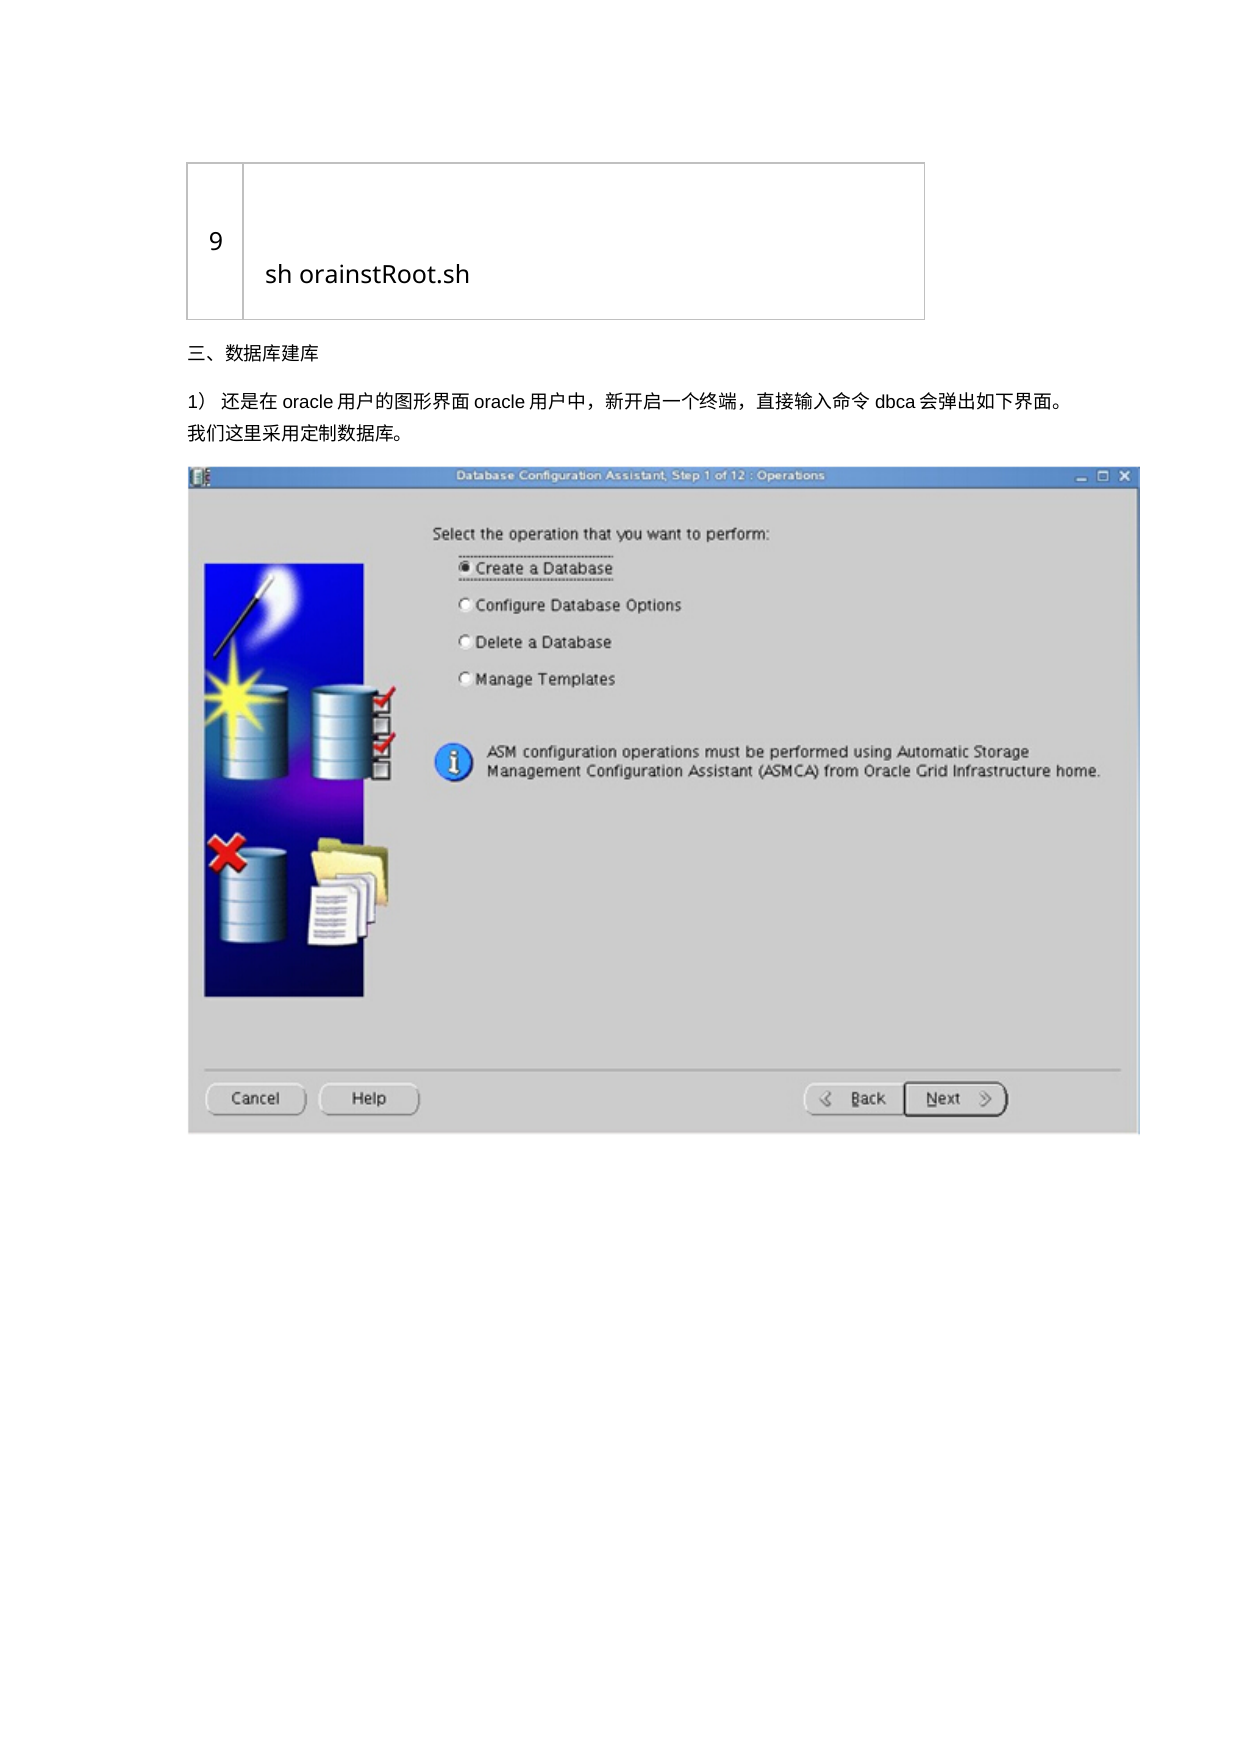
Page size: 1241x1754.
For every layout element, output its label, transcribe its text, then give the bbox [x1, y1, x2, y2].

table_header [244, 164, 924, 318]
text 三、数据库建库 [187, 336, 1053, 368]
picture [187, 464, 1140, 1136]
table_header 1 2 3 4 5 6 7 8 9 [188, 164, 242, 318]
text 1） 还是在oracle用户的图形界面oracle用户中，新开启一个终端，直接输入命令dbca会弹出如下界面。我们这里采用定制数据库。 [187, 384, 1053, 449]
